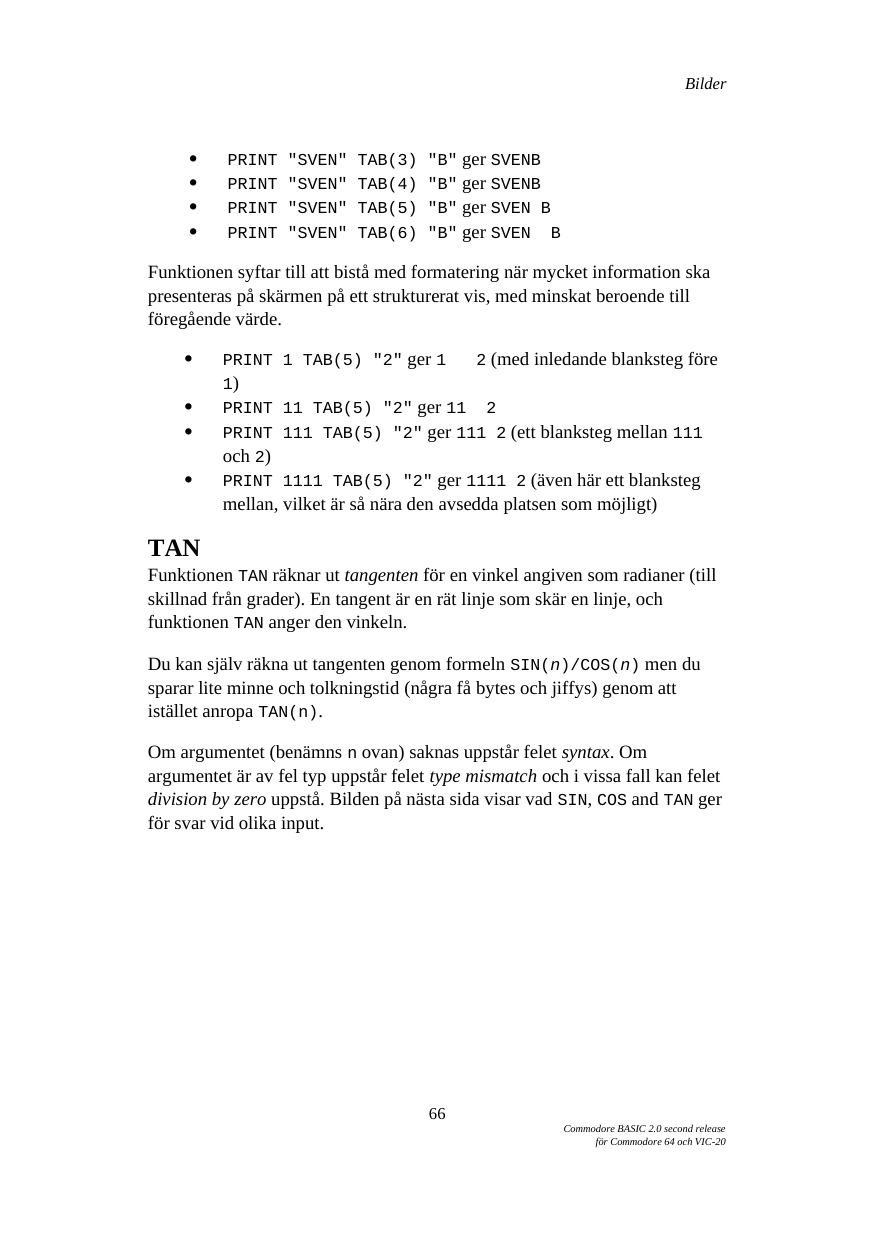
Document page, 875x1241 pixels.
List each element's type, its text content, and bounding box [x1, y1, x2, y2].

text Du kan själv räkna ut tangenten genom formeln SIN(n)/COS(n) men du sparar lite minne och tolkningstid (några få bytes och jiffys) genom att istället anropa TAN(n). [148, 652, 726, 722]
list PRINT 11 TAB(5) "2" ger 11 2 [185, 396, 726, 419]
text Funktionen TAN räknar ut tangenten för en vinkel angiven som radianer (till skillnad från grader). En tangent är en rät linje som skär en linje, och funktionen TAN anger den vinkeln. [148, 564, 726, 634]
text Funktionen syftar till att bistå med formatering när mycket information ska presenteras på skärmen på ett strukturerat vis, med minskat beroende till föregående värde. [148, 261, 726, 329]
list PRINT 111 TAB(5) "2" ger 111 2 (ett blanksteg mellan 111 och 2) [185, 421, 726, 467]
list PRINT 1111 TAB(5) "2" ger 1111 2 (även här ett blanksteg mellan, vilket är så nära den avsedda platsen som möjligt) [185, 469, 726, 515]
list PRINT "SVEN" TAB(3) "B" ger SVENB [190, 148, 726, 170]
list PRINT "SVEN" TAB(4) "B" ger SVENB [190, 172, 726, 194]
list PRINT "SVEN" TAB(5) "B" ger SVEN B [190, 196, 726, 219]
text Om argumentet (benämns n ovan) saknas uppstår felet syntax. Om argumentet är av fel typ uppstår felet type mismatch och i vissa fall kan felet division by zero uppstå. Bilden på nästa sida visar vad SIN, COS and TAN ger för svar vid olika input. [148, 741, 726, 834]
subtitle TAN [148, 533, 726, 562]
list PRINT 1 TAB(5) "2" ger 1 2 (med inledande blanksteg före 1) [185, 348, 726, 394]
list PRINT "SVEN" TAB(6) "B" ger SVEN B [190, 221, 726, 243]
